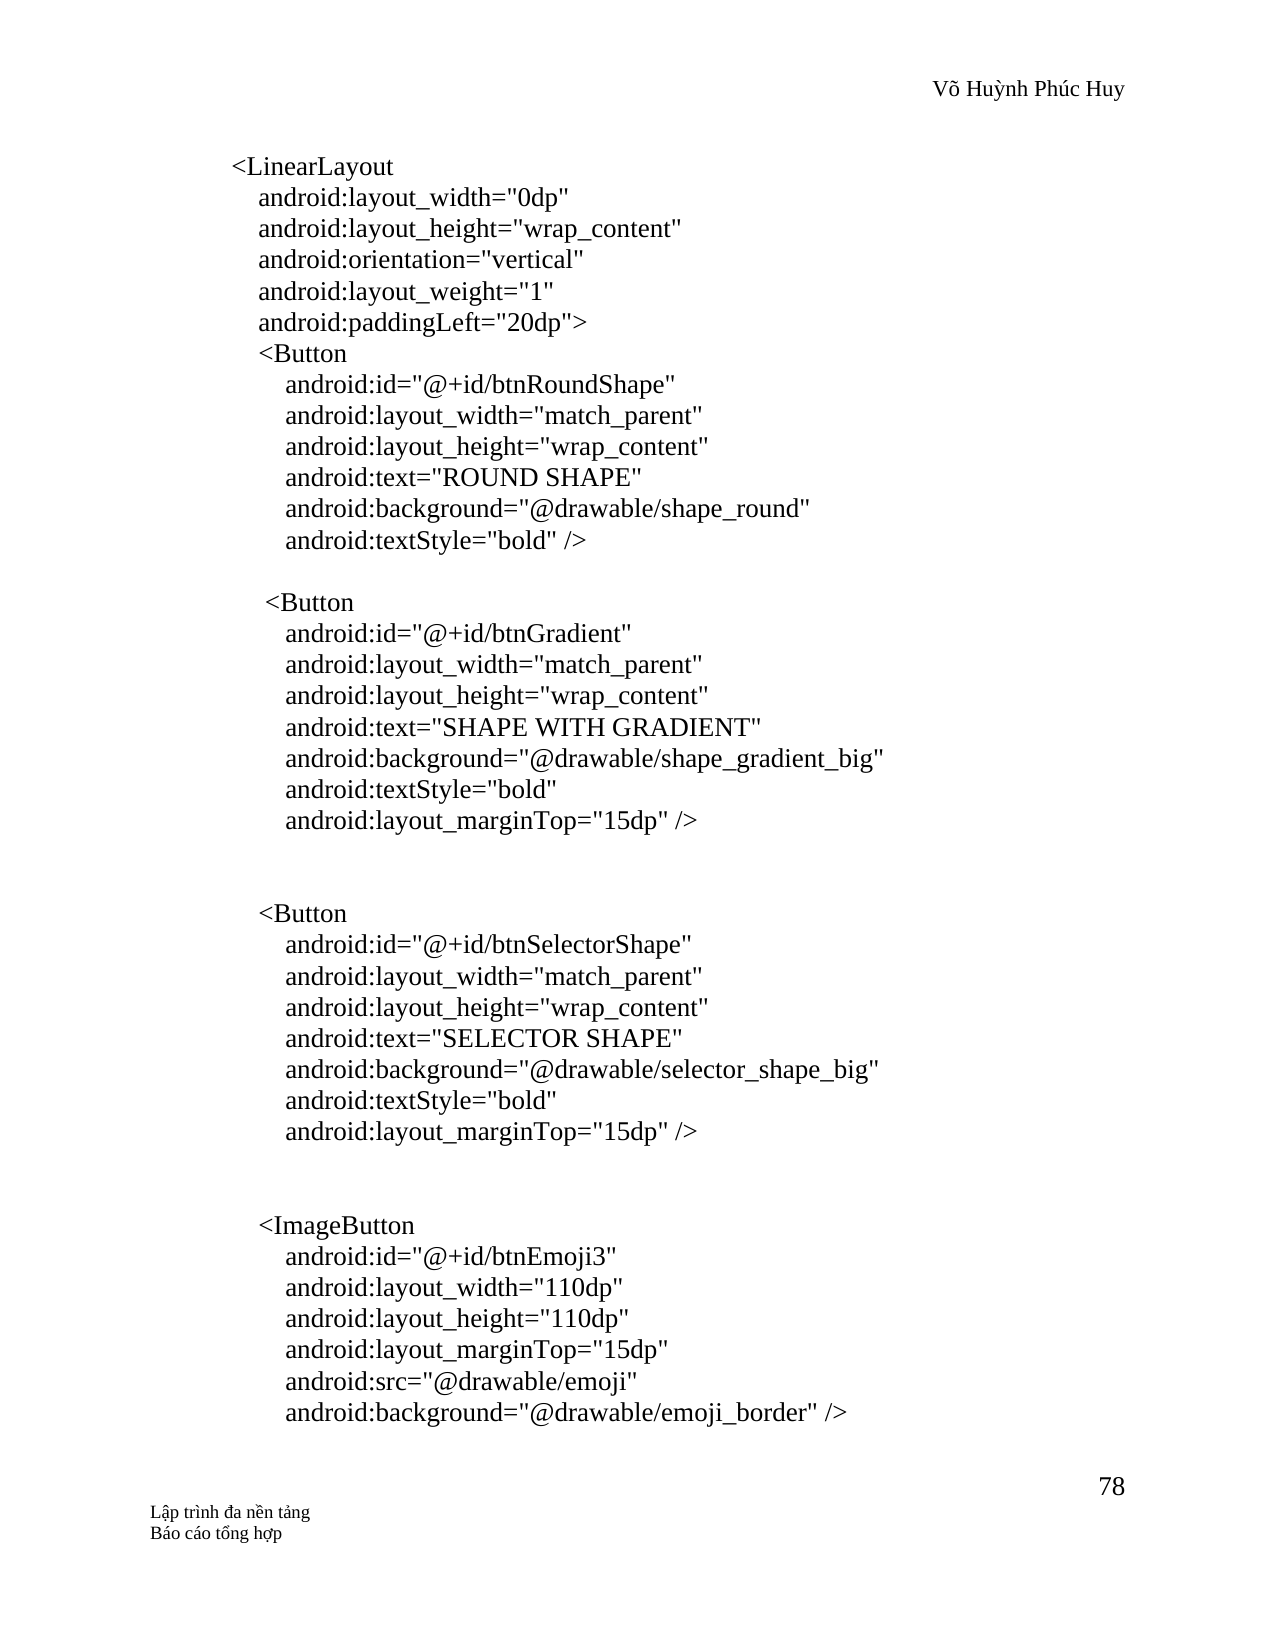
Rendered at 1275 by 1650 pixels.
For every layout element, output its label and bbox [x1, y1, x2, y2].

text [150, 150, 1125, 1458]
